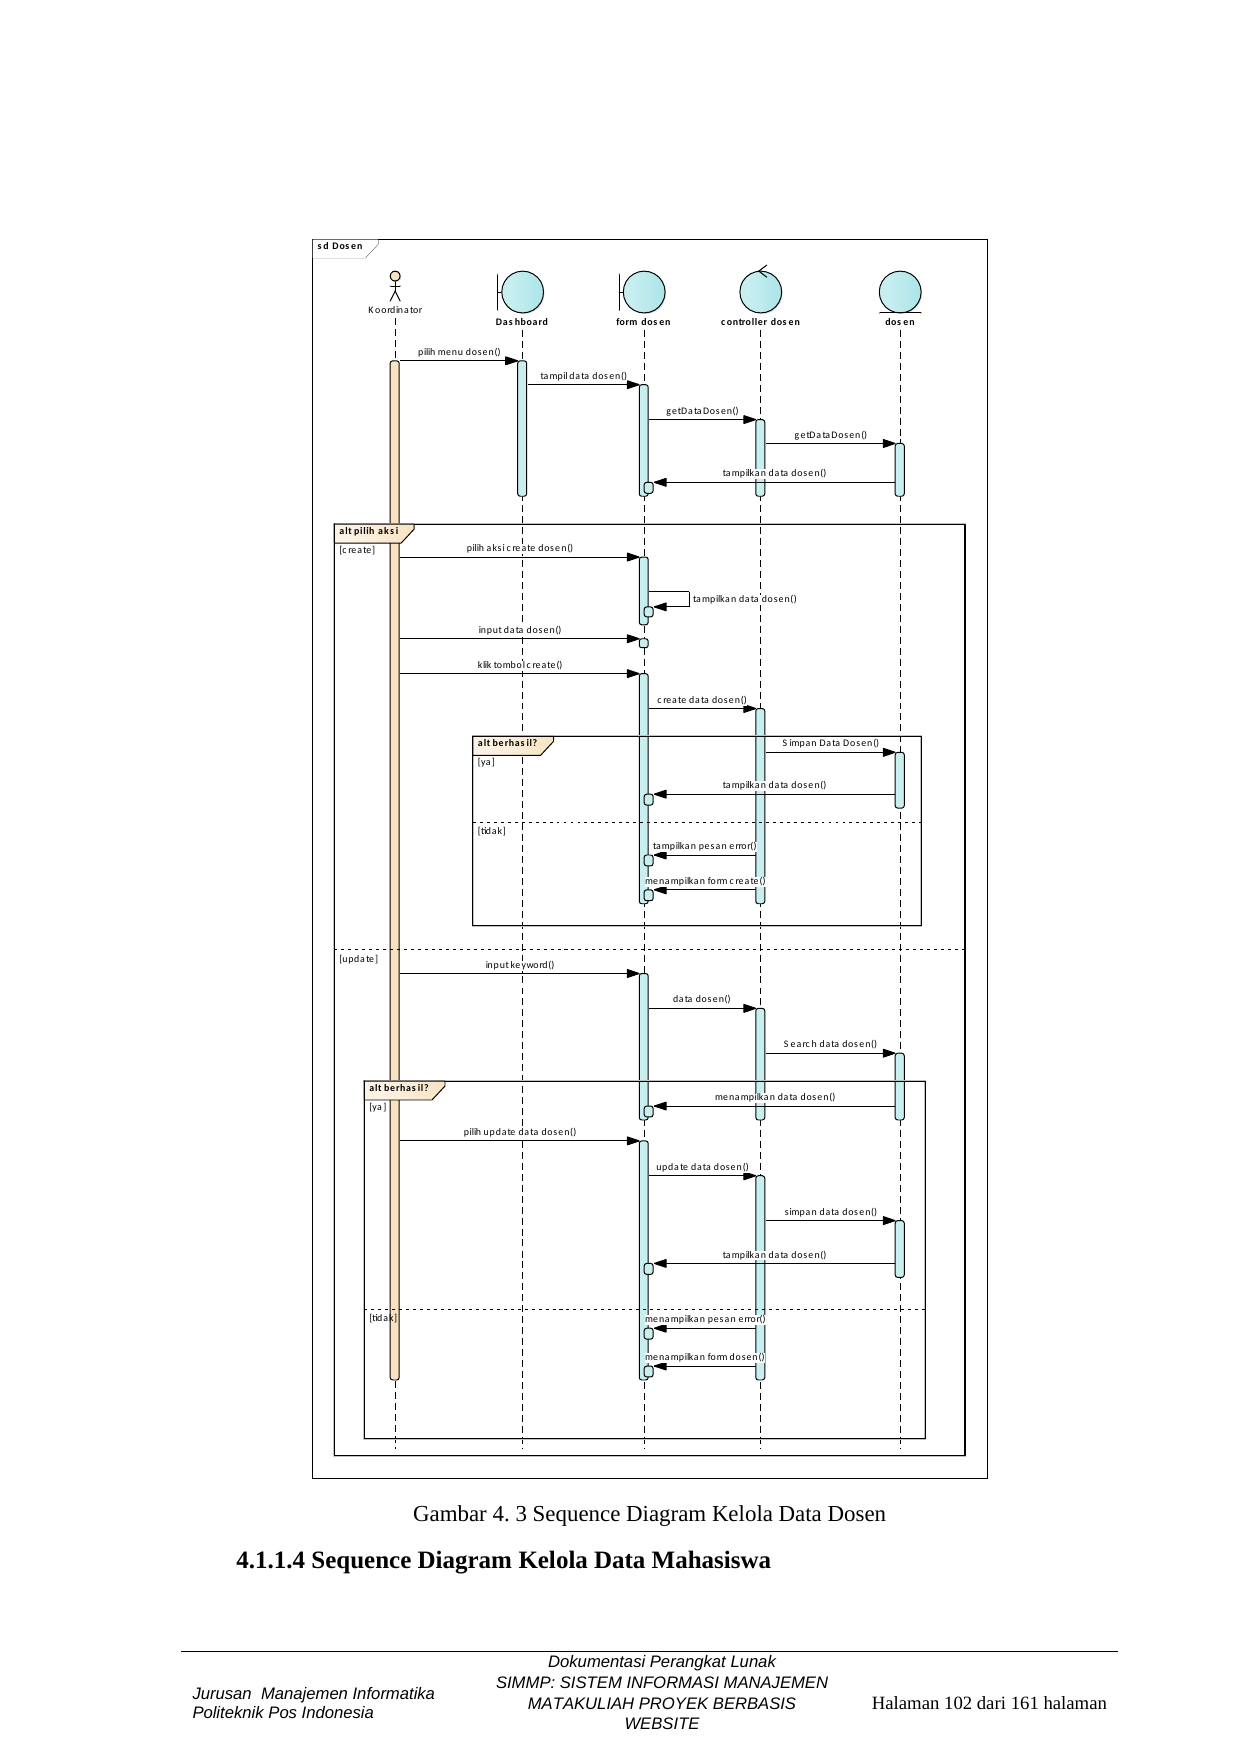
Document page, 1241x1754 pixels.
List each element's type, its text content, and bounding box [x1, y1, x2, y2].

text Gambar 4. 3 Sequence Diagram Kelola Data Dosen [236, 1499, 1063, 1526]
list Sequence Diagram Kelola Data Mahasiswa [236, 1545, 1063, 1573]
